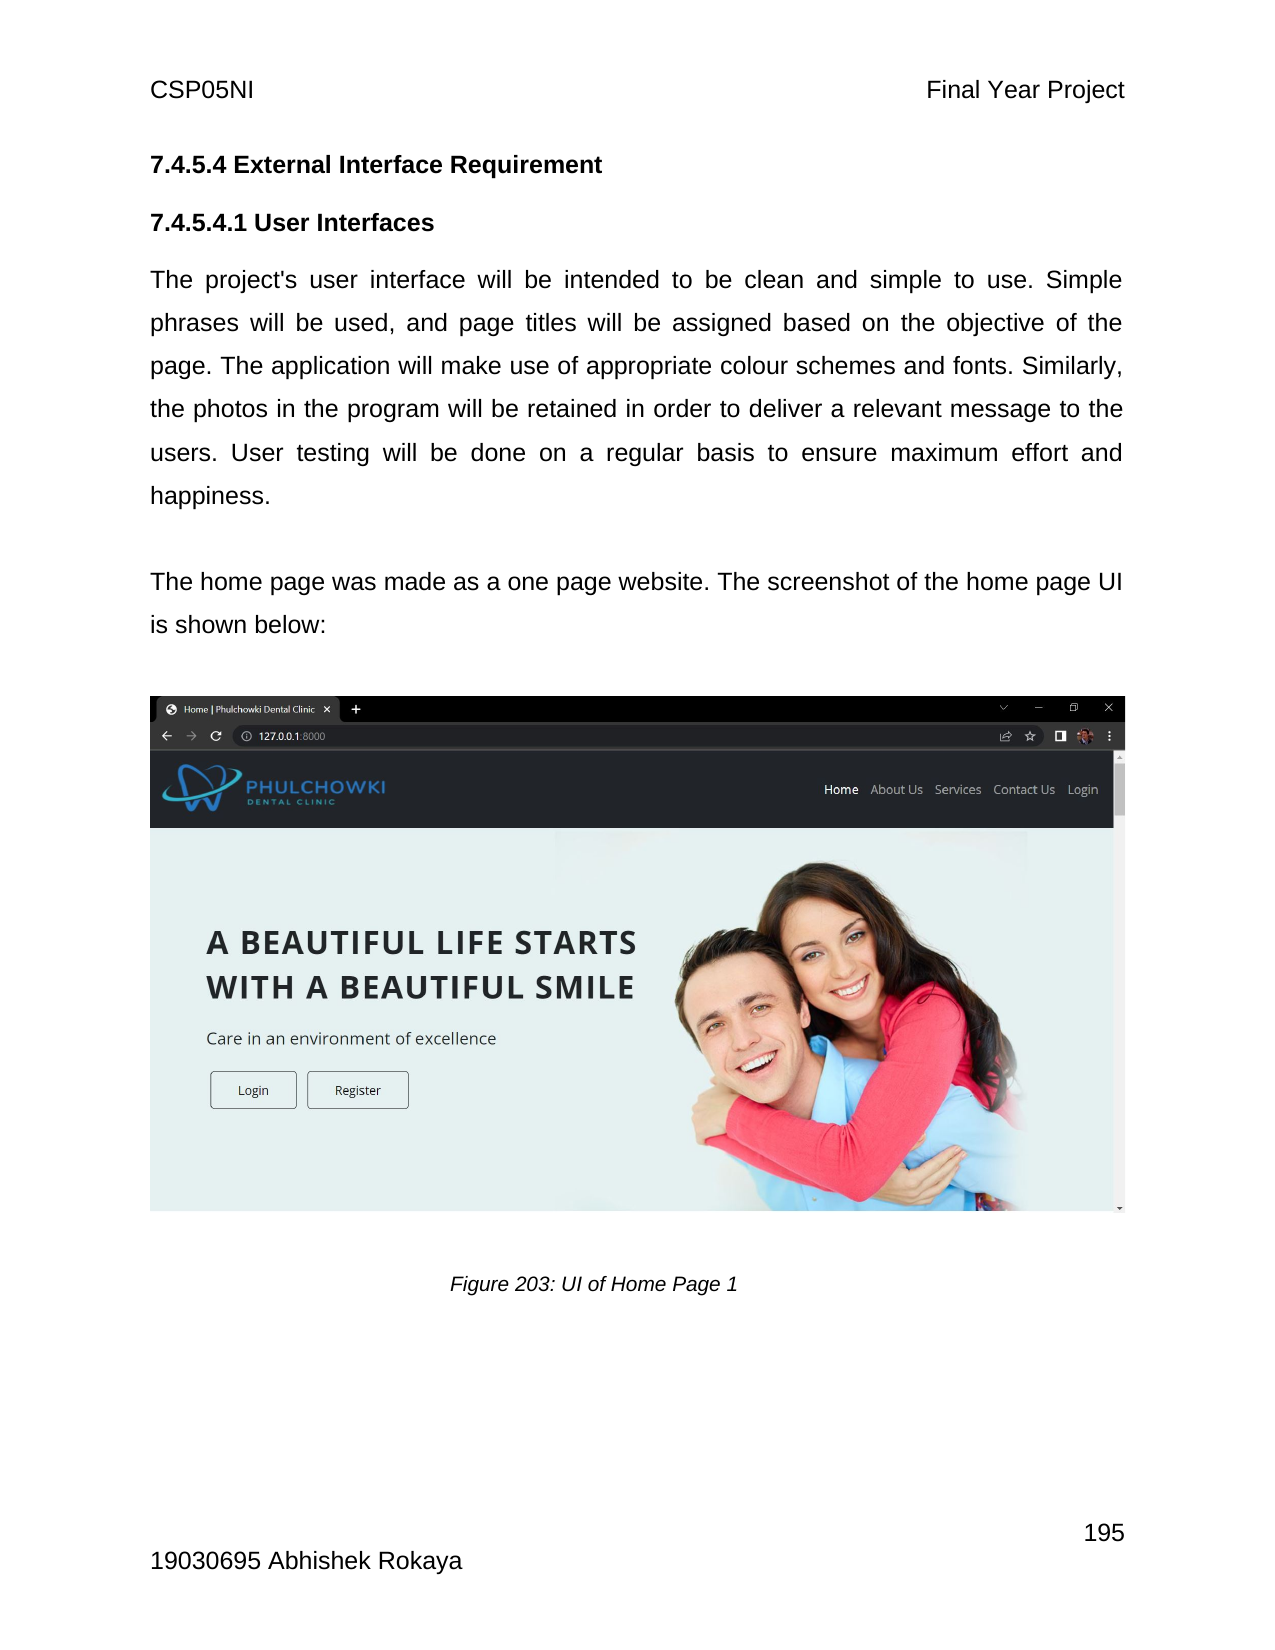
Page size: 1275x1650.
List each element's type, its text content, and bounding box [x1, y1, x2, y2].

text Figure 203: UI of Home Page 1 [450, 1272, 1125, 1296]
text 7.4.5.4 External Interface Requirement [150, 150, 1125, 179]
picture [150, 696, 1125, 1213]
text The project's user interface will be intended to be clean and simple to use. Simple phrases will be used, and page titles will be assigned based on the objective of the page. The application will make use of appropriate colour schemes and fonts. Similarly, the photos in the program will be retained in order to deliver a relevant message to the users. User testing will be done on a regular basis to ensure maximum effort and happiness. [150, 265, 1125, 509]
text The home page was made as a one page website. The screenshot of the home page UI is shown below: [150, 567, 1125, 639]
text 7.4.5.4.1 User Interfaces [150, 207, 1125, 236]
